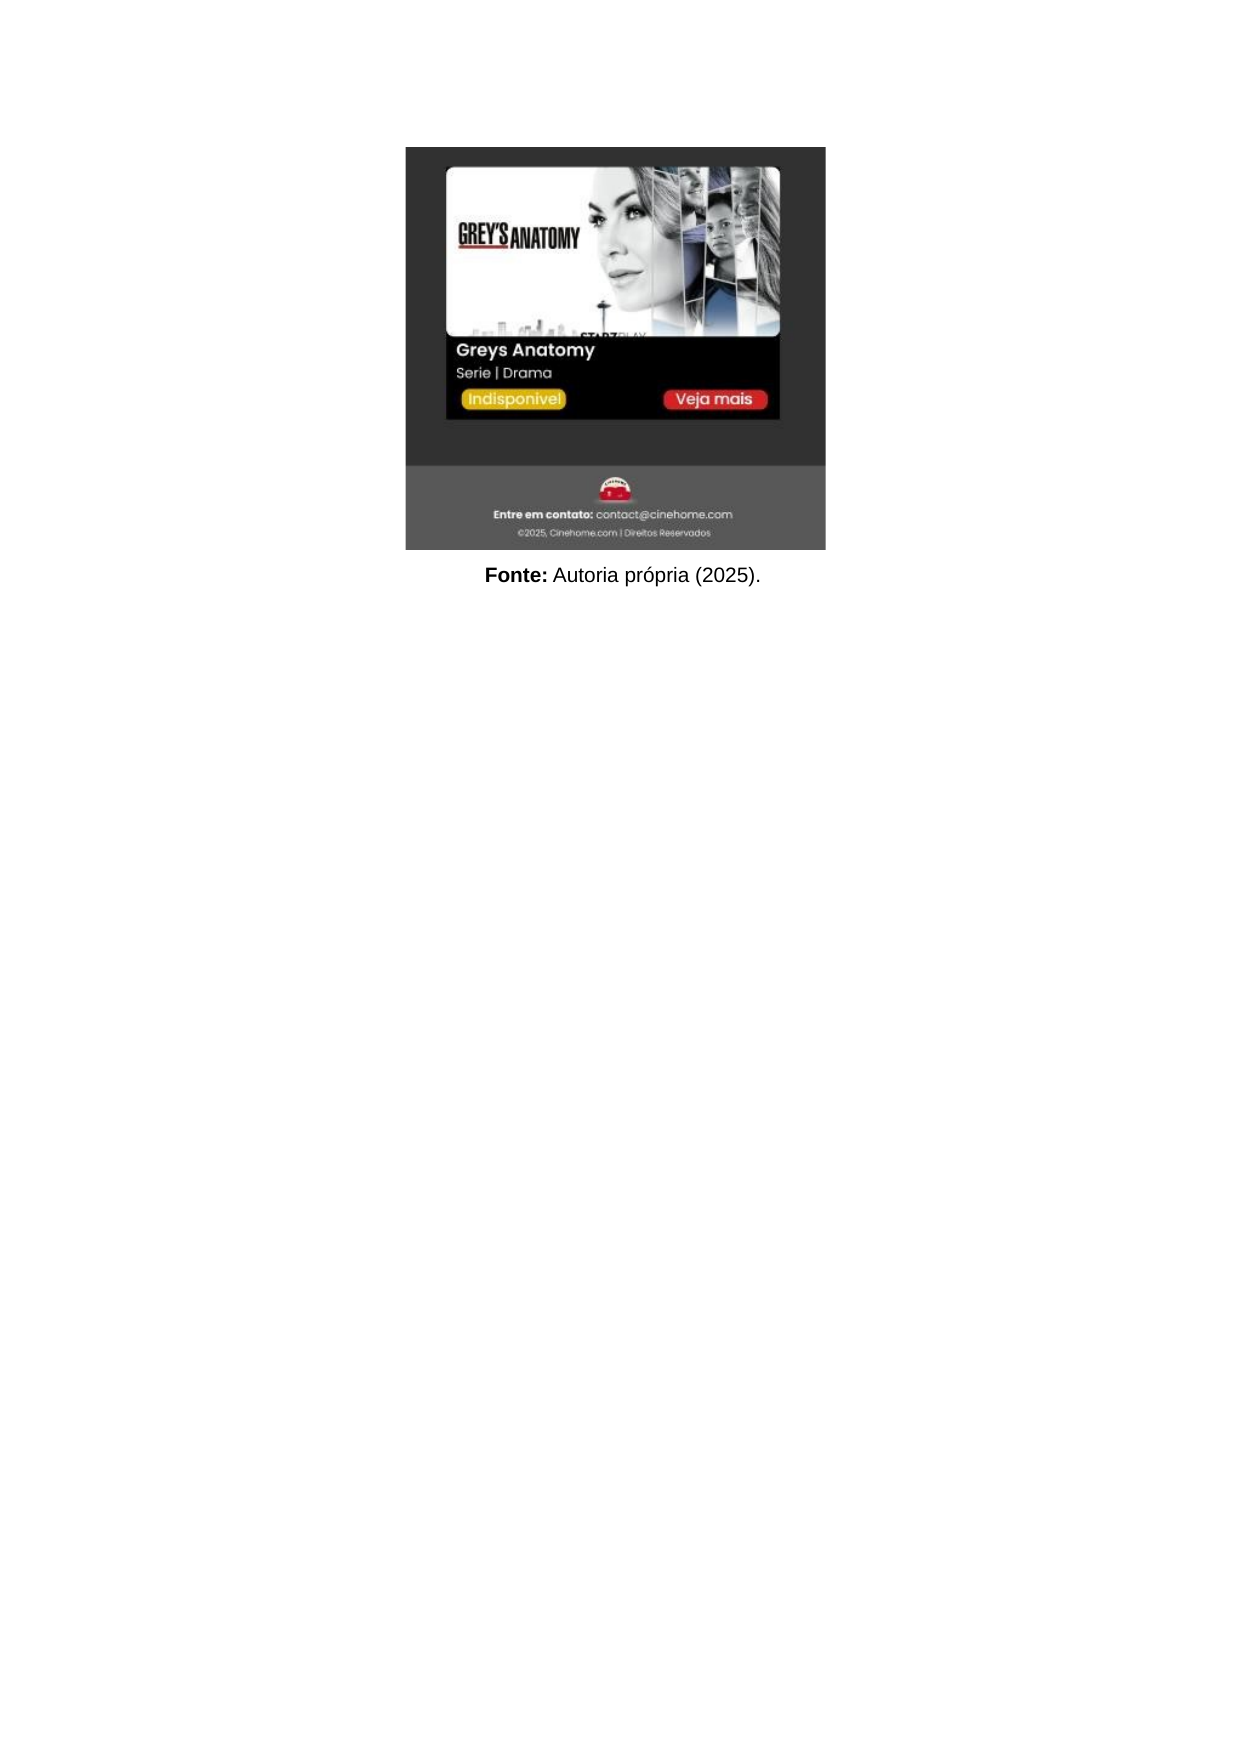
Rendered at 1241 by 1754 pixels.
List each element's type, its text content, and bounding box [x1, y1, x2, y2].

picture [405, 147, 826, 550]
text Fonte: Autoria própria (2025). [176, 563, 1070, 587]
